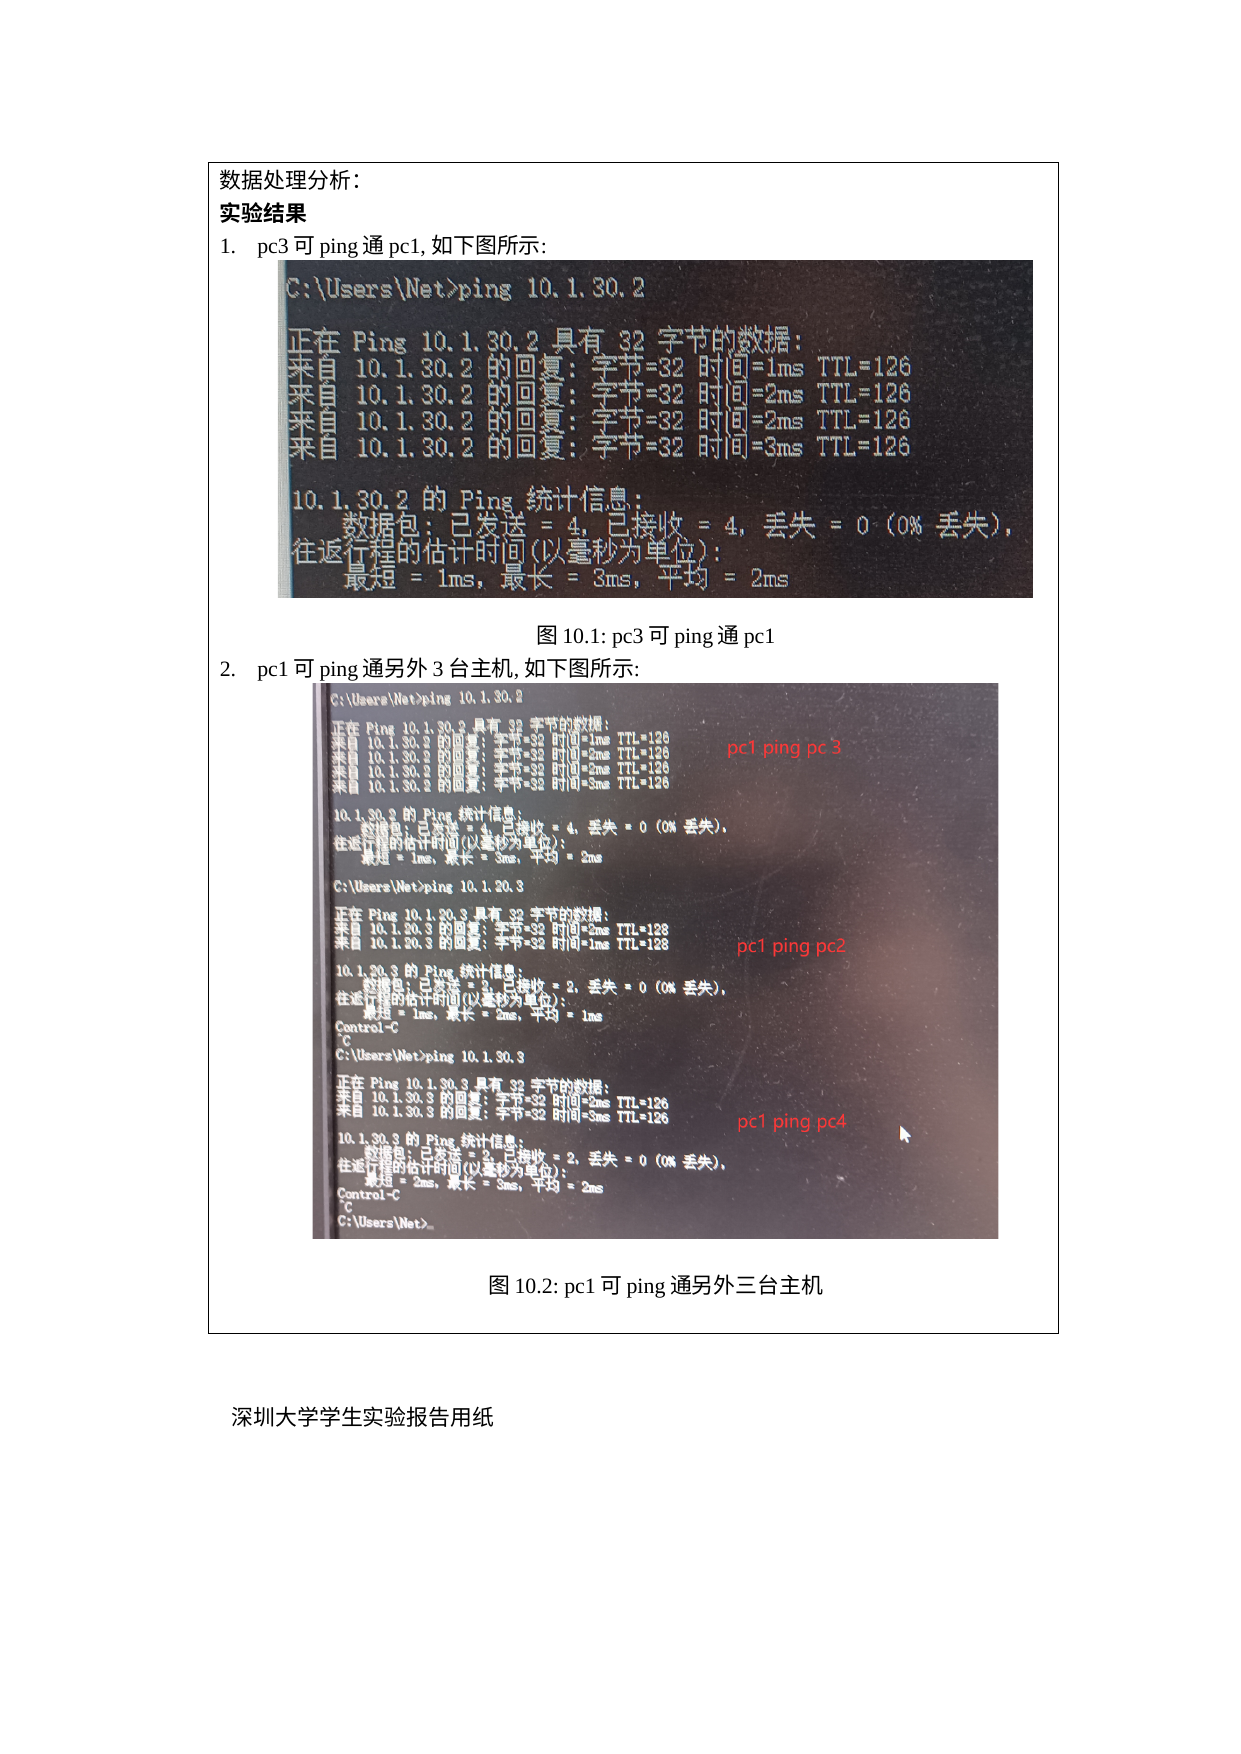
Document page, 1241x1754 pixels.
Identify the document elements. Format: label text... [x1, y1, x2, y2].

table_cell 数据处理分析： 实验结果 pc3可ping通pc1, 如下图所示: 图10.1: pc3可ping通pc1 pc1可ping通另外3台主机, 如下图所示: 图10.2: pc1可ping通另外三台主机 [209, 163, 1058, 1333]
picture [312, 683, 999, 1239]
text 深圳大学学生实验报告用纸 [187, 1399, 1053, 1432]
picture [277, 260, 1033, 598]
